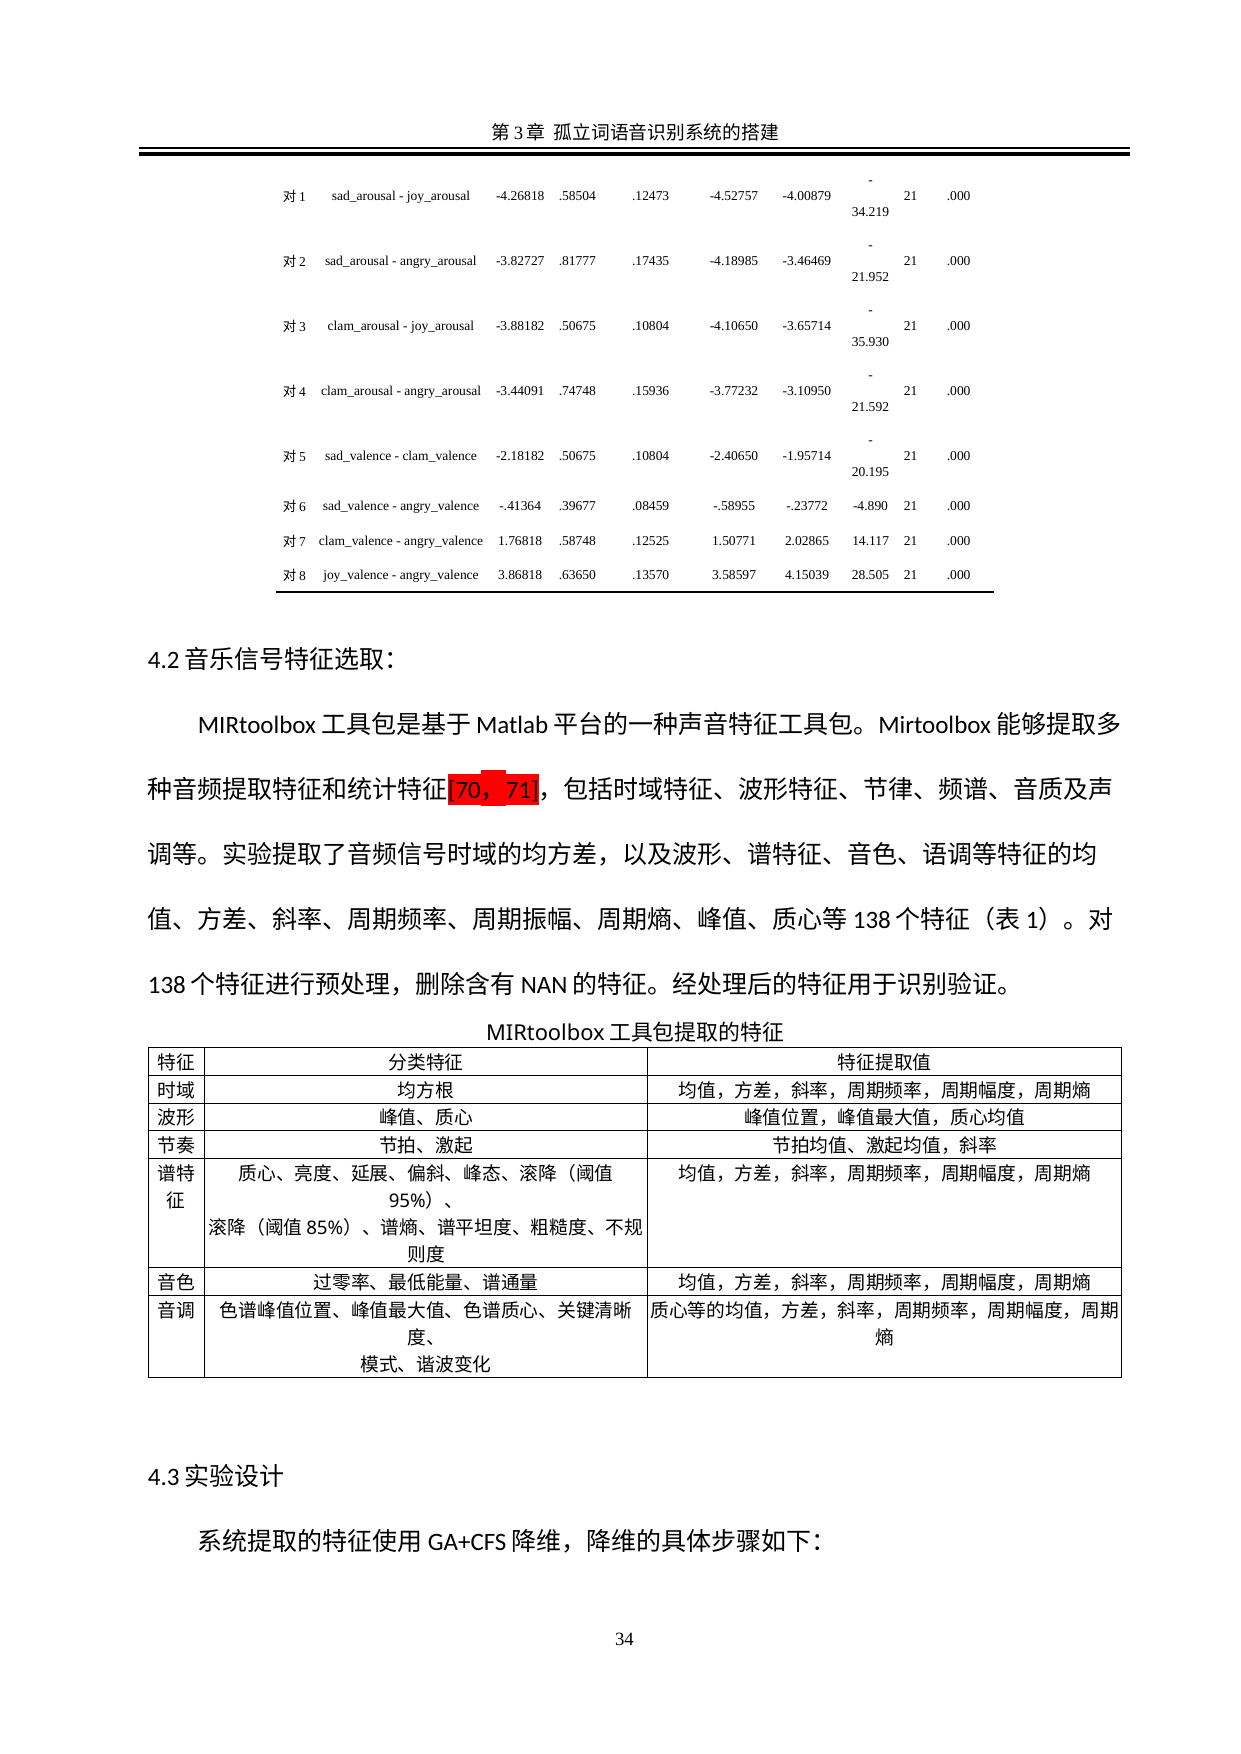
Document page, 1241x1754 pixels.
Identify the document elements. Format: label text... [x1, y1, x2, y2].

table_cell 3.58597 [698, 558, 770, 591]
table_cell 21 [898, 161, 923, 228]
table_cell -4.890 [843, 488, 897, 523]
table_cell -.41364 [489, 488, 551, 523]
table_cell -2.40650 [698, 423, 770, 488]
table_cell 均方根 [205, 1076, 647, 1102]
table_cell 波形 [149, 1104, 204, 1130]
table_cell .000 [924, 558, 994, 591]
table_cell 对4 [276, 358, 312, 423]
table_cell 3.86818 [489, 558, 551, 591]
table_cell 音色 [149, 1268, 204, 1295]
table_cell .39677 [551, 488, 603, 523]
table_cell 均值，方差，斜率，周期频率，周期幅度，周期熵 [648, 1076, 1121, 1102]
table_cell 时域 [149, 1076, 204, 1102]
table_cell 均值，方差，斜率，周期频率，周期幅度，周期熵 [648, 1268, 1121, 1295]
table_cell .50675 [551, 293, 603, 358]
table_cell -4.10650 [698, 293, 770, 358]
text 系统提取的特征使用GA+CFS降维，降维的具体步骤如下： [148, 1507, 1122, 1572]
table_cell 21 [898, 423, 923, 488]
table_cell .12525 [604, 523, 697, 558]
table_cell -3.46469 [770, 228, 843, 293]
table_cell .000 [924, 488, 994, 523]
table_cell -3.10950 [770, 358, 843, 423]
table_cell .000 [924, 423, 994, 488]
table_cell -1.95714 [770, 423, 843, 488]
table_cell 对8 [276, 558, 312, 591]
table_cell sad_arousal - angry_arousal [312, 228, 489, 293]
table_cell .10804 [604, 293, 697, 358]
table_cell -3.82727 [489, 228, 551, 293]
table_cell 对1 [276, 161, 312, 228]
table_cell 4.15039 [770, 558, 843, 591]
table_cell clam_arousal - joy_arousal [312, 293, 489, 358]
table_cell 均值，方差，斜率，周期频率，周期幅度，周期熵 [648, 1159, 1121, 1267]
table_cell .08459 [604, 488, 697, 523]
table_cell .000 [924, 358, 994, 423]
table_cell 对7 [276, 523, 312, 558]
table_cell -.23772 [770, 488, 843, 523]
table_cell .15936 [604, 358, 697, 423]
table_cell 节奏 [149, 1131, 204, 1158]
table_cell 21 [898, 523, 923, 558]
text MIRtoolbox工具包是基于Matlab平台的一种声音特征工具包。Mirtoolbox能够提取多种音频提取特征和统计特征[70，71]，包括时域特征、波形特征、节律、频谱、音质及声调等。实验提取了音频信号时域的均方差，以及波形、谱特征、音色、语调等特征的均值、方差、斜率、周期频率、周期振幅、周期熵、峰值、质心等138个特征（表1）。对138个特征进行预处理，删除含有NAN的特征。经处理后的特征用于识别验证。 [148, 690, 1122, 1015]
text 4.3实验设计 [148, 1442, 1122, 1507]
table_cell 节拍、激起 [205, 1131, 647, 1158]
table_cell .10804 [604, 423, 697, 488]
table_cell -34.219 [843, 161, 897, 228]
table_cell 对6 [276, 488, 312, 523]
table_cell clam_valence - angry_valence [312, 523, 489, 558]
table_header 分类特征 [205, 1048, 647, 1075]
table_cell 谱特征 [149, 1159, 204, 1267]
table_cell .81777 [551, 228, 603, 293]
table_header 特征 [149, 1048, 204, 1075]
table_cell sad_valence - angry_valence [312, 488, 489, 523]
table_cell -4.18985 [698, 228, 770, 293]
table_cell 节拍均值、激起均值，斜率 [648, 1131, 1121, 1158]
table_cell 21 [898, 358, 923, 423]
table_cell .58504 [551, 161, 603, 228]
table_cell .50675 [551, 423, 603, 488]
table_cell .000 [924, 161, 994, 228]
table_cell 2.02865 [770, 523, 843, 558]
table_cell .74748 [551, 358, 603, 423]
table_cell -3.65714 [770, 293, 843, 358]
table_cell .13570 [604, 558, 697, 591]
table_cell 对5 [276, 423, 312, 488]
table_cell 质心、亮度、延展、偏斜、峰态、滚降（阈值95%）、 滚降（阈值85%）、谱熵、谱平坦度、粗糙度、不规则度 [205, 1159, 647, 1267]
table_cell -.58955 [698, 488, 770, 523]
table_cell 音调 [149, 1296, 204, 1377]
table_cell .000 [924, 228, 994, 293]
text MIRtoolbox工具包提取的特征 [148, 1015, 1122, 1047]
table_cell -3.44091 [489, 358, 551, 423]
table_cell joy_valence - angry_valence [312, 558, 489, 591]
table_cell clam_arousal - angry_arousal [312, 358, 489, 423]
table_cell 过零率、最低能量、谱通量 [205, 1268, 647, 1295]
table_cell 色谱峰值位置、峰值最大值、色谱质心、关键清晰度、 模式、谐波变化 [205, 1296, 647, 1377]
table_cell 14.117 [843, 523, 897, 558]
table_cell -3.88182 [489, 293, 551, 358]
table_cell -21.952 [843, 228, 897, 293]
table_cell -35.930 [843, 293, 897, 358]
table_cell -4.00879 [770, 161, 843, 228]
table_cell 峰值、质心 [205, 1104, 647, 1130]
table_cell 1.50771 [698, 523, 770, 558]
table_cell .000 [924, 523, 994, 558]
table_cell 21 [898, 228, 923, 293]
table_cell .000 [924, 293, 994, 358]
table_cell -21.592 [843, 358, 897, 423]
table_cell 21 [898, 558, 923, 591]
table_cell sad_arousal - joy_arousal [312, 161, 489, 228]
table_cell 对3 [276, 293, 312, 358]
table_cell -3.77232 [698, 358, 770, 423]
table_header 特征提取值 [648, 1048, 1121, 1075]
table_cell -2.18182 [489, 423, 551, 488]
table_cell 21 [898, 488, 923, 523]
table_cell 21 [898, 293, 923, 358]
table_cell -20.195 [843, 423, 897, 488]
table_cell .17435 [604, 228, 697, 293]
table_cell 质心等的均值，方差，斜率，周期频率，周期幅度，周期熵 [648, 1296, 1121, 1377]
table_cell .63650 [551, 558, 603, 591]
table_cell -4.52757 [698, 161, 770, 228]
text 4.2音乐信号特征选取： [148, 625, 1122, 690]
table_cell 28.505 [843, 558, 897, 591]
table_cell 峰值位置，峰值最大值，质心均值 [648, 1104, 1121, 1130]
table_cell sad_valence - clam_valence [312, 423, 489, 488]
table_cell 对2 [276, 228, 312, 293]
table_cell .12473 [604, 161, 697, 228]
table_cell -4.26818 [489, 161, 551, 228]
table_cell .58748 [551, 523, 603, 558]
table_cell 1.76818 [489, 523, 551, 558]
